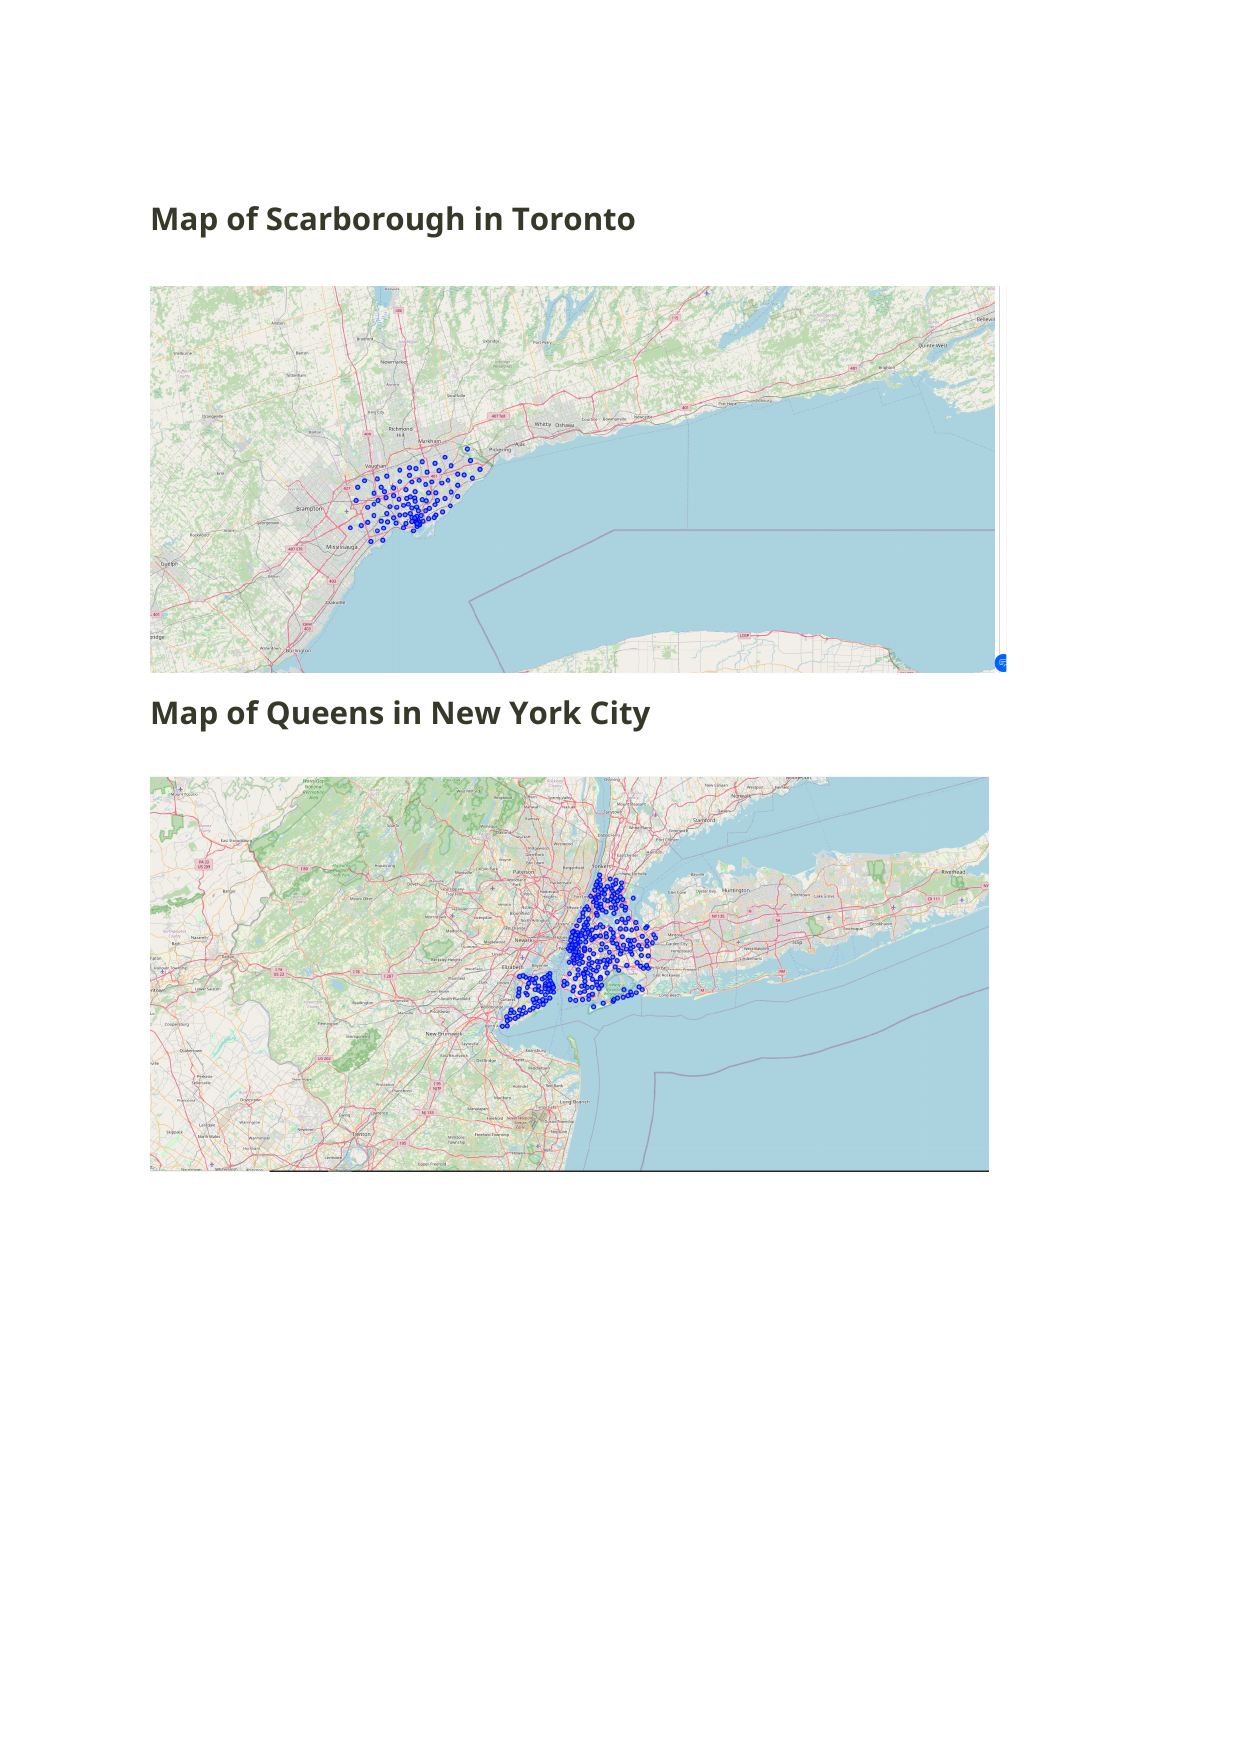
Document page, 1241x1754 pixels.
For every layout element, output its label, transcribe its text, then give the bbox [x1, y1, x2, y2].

picture [150, 286, 1007, 673]
text Map of Scarborough in Toronto [150, 197, 1090, 239]
picture [150, 776, 989, 1172]
text Map of Queens in New York City [150, 691, 1090, 734]
